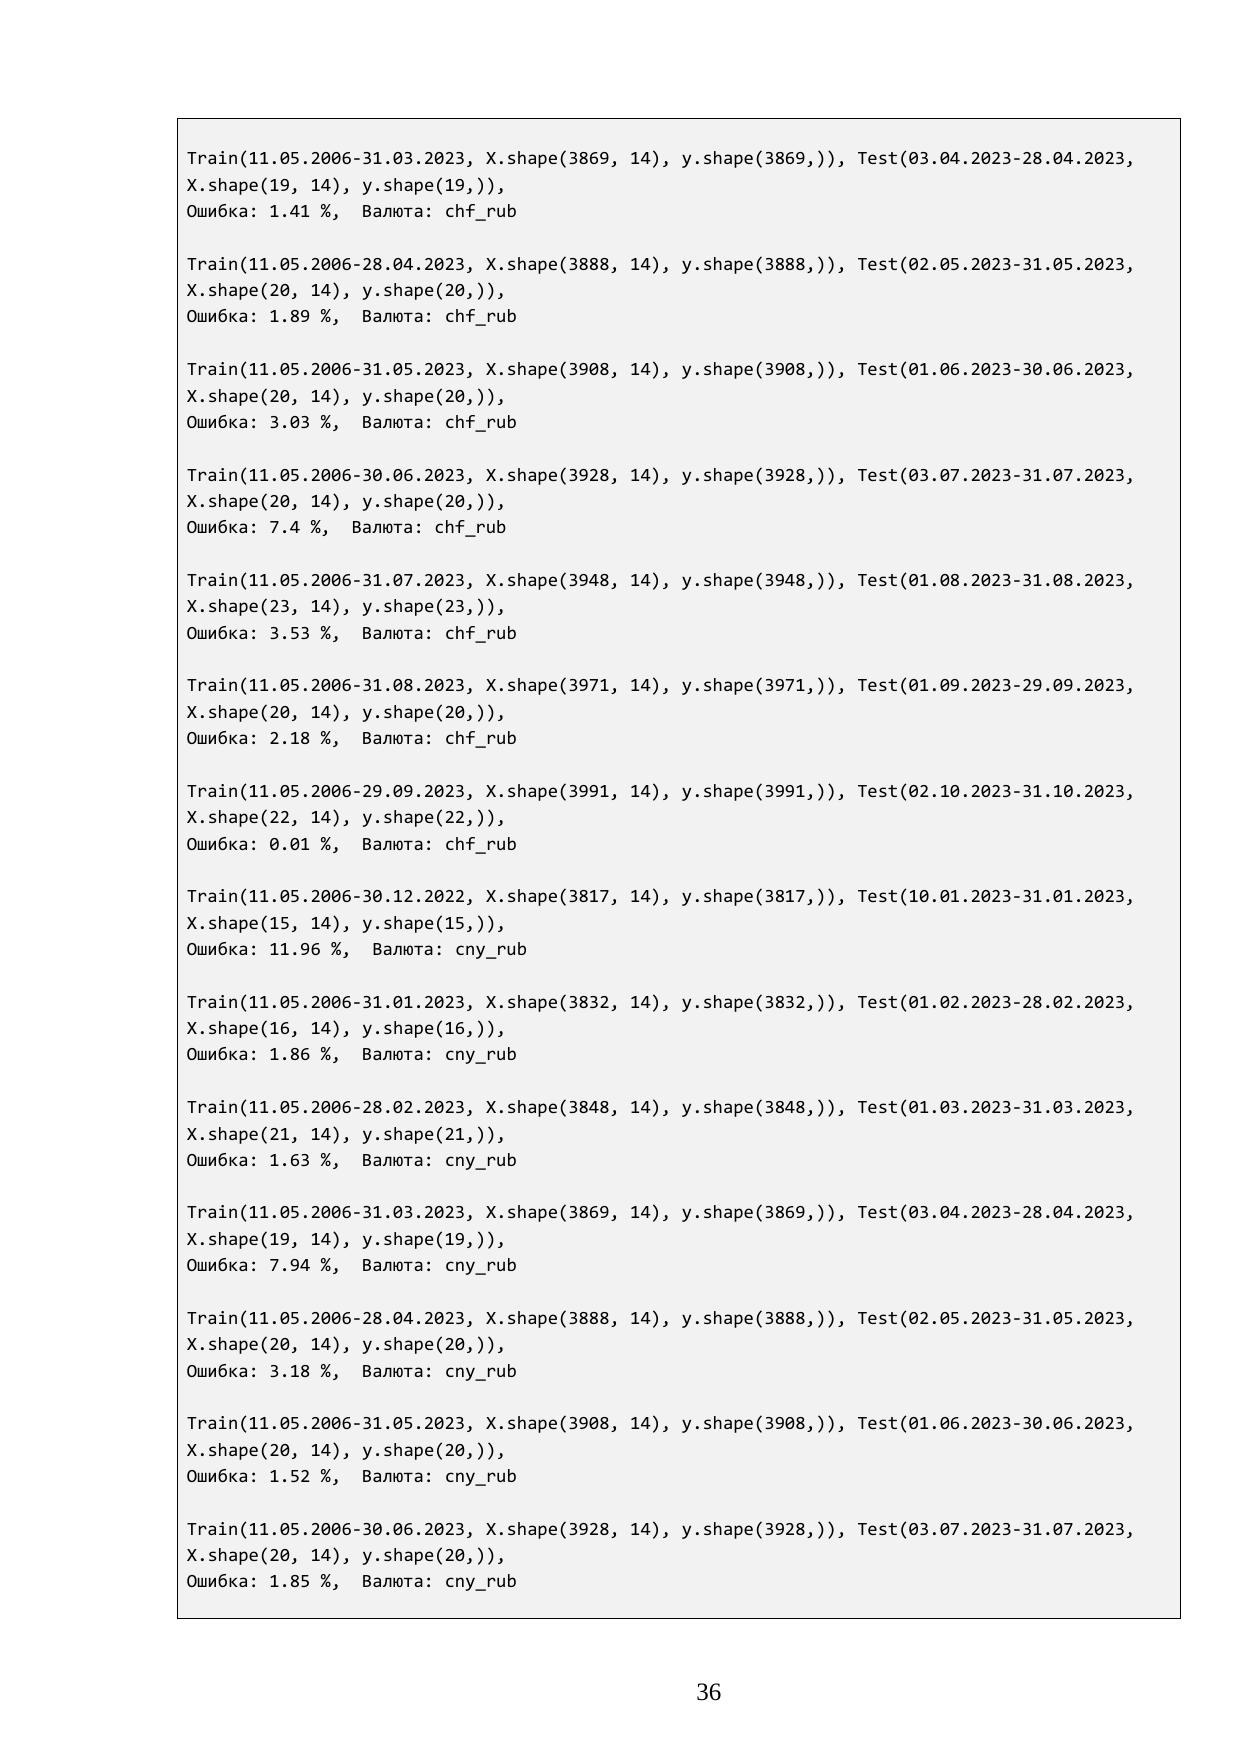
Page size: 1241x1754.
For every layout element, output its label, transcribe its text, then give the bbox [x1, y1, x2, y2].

text Ошибка: 1.52 %, Валюта: cny_rub [178, 1462, 1180, 1487]
text Train(11.05.2006-28.04.2023, X.shape(3888, 14), y.shape(3888,)), Test(02.05.2023-31.05.2023, X.shape(20, 14), y.shape(20,)), [178, 250, 1180, 301]
text Train(11.05.2006-29.09.2023, X.shape(3991, 14), y.shape(3991,)), Test(02.10.2023-31.10.2023, X.shape(22, 14), y.shape(22,)), [178, 777, 1180, 828]
text Train(11.05.2006-31.05.2023, X.shape(3908, 14), y.shape(3908,)), Test(01.06.2023-30.06.2023, X.shape(20, 14), y.shape(20,)), [178, 1409, 1180, 1461]
text Ошибка: 1.41 %, Валюта: chf_rub [178, 197, 1180, 222]
text Ошибка: 2.18 %, Валюта: chf_rub [178, 724, 1180, 749]
text Ошибка: 11.96 %, Валюта: cny_rub [178, 935, 1180, 960]
text Ошибка: 7.4 %, Валюта: chf_rub [178, 513, 1180, 538]
text Ошибка: 1.89 %, Валюта: chf_rub [178, 303, 1180, 328]
text Ошибка: 3.03 %, Валюта: chf_rub [178, 408, 1180, 433]
text Train(11.05.2006-30.12.2022, X.shape(3817, 14), y.shape(3817,)), Test(10.01.2023-31.01.2023, X.shape(15, 14), y.shape(15,)), [178, 882, 1180, 934]
text Ошибка: 1.85 %, Валюта: cny_rub [178, 1568, 1180, 1593]
text Train(11.05.2006-31.08.2023, X.shape(3971, 14), y.shape(3971,)), Test(01.09.2023-29.09.2023, X.shape(20, 14), y.shape(20,)), [178, 672, 1180, 723]
text Train(11.05.2006-31.01.2023, X.shape(3832, 14), y.shape(3832,)), Test(01.02.2023-28.02.2023, X.shape(16, 14), y.shape(16,)), [178, 988, 1180, 1039]
text Train(11.05.2006-31.05.2023, X.shape(3908, 14), y.shape(3908,)), Test(01.06.2023-30.06.2023, X.shape(20, 14), y.shape(20,)), [178, 355, 1180, 407]
text Train(11.05.2006-31.07.2023, X.shape(3948, 14), y.shape(3948,)), Test(01.08.2023-31.08.2023, X.shape(23, 14), y.shape(23,)), [178, 566, 1180, 618]
text Train(11.05.2006-28.02.2023, X.shape(3848, 14), y.shape(3848,)), Test(01.03.2023-31.03.2023, X.shape(21, 14), y.shape(21,)), [178, 1093, 1180, 1145]
text Train(11.05.2006-30.06.2023, X.shape(3928, 14), y.shape(3928,)), Test(03.07.2023-31.07.2023, X.shape(20, 14), y.shape(20,)), [178, 461, 1180, 512]
text Ошибка: 0.01 %, Валюта: chf_rub [178, 830, 1180, 855]
text Ошибка: 3.53 %, Валюта: chf_rub [178, 619, 1180, 644]
text Ошибка: 3.18 %, Валюта: cny_rub [178, 1357, 1180, 1382]
text Ошибка: 1.86 %, Валюта: cny_rub [178, 1041, 1180, 1066]
text Train(11.05.2006-30.06.2023, X.shape(3928, 14), y.shape(3928,)), Test(03.07.2023-31.07.2023, X.shape(20, 14), y.shape(20,)), [178, 1515, 1180, 1566]
text Ошибка: 7.94 %, Валюта: cny_rub [178, 1251, 1180, 1276]
text Train(11.05.2006-31.03.2023, X.shape(3869, 14), y.shape(3869,)), Test(03.04.2023-28.04.2023, X.shape(19, 14), y.shape(19,)), [178, 144, 1180, 196]
text Train(11.05.2006-28.04.2023, X.shape(3888, 14), y.shape(3888,)), Test(02.05.2023-31.05.2023, X.shape(20, 14), y.shape(20,)), [178, 1304, 1180, 1356]
text Train(11.05.2006-31.03.2023, X.shape(3869, 14), y.shape(3869,)), Test(03.04.2023-28.04.2023, X.shape(19, 14), y.shape(19,)), [178, 1199, 1180, 1250]
text Ошибка: 1.63 %, Валюта: cny_rub [178, 1146, 1180, 1171]
